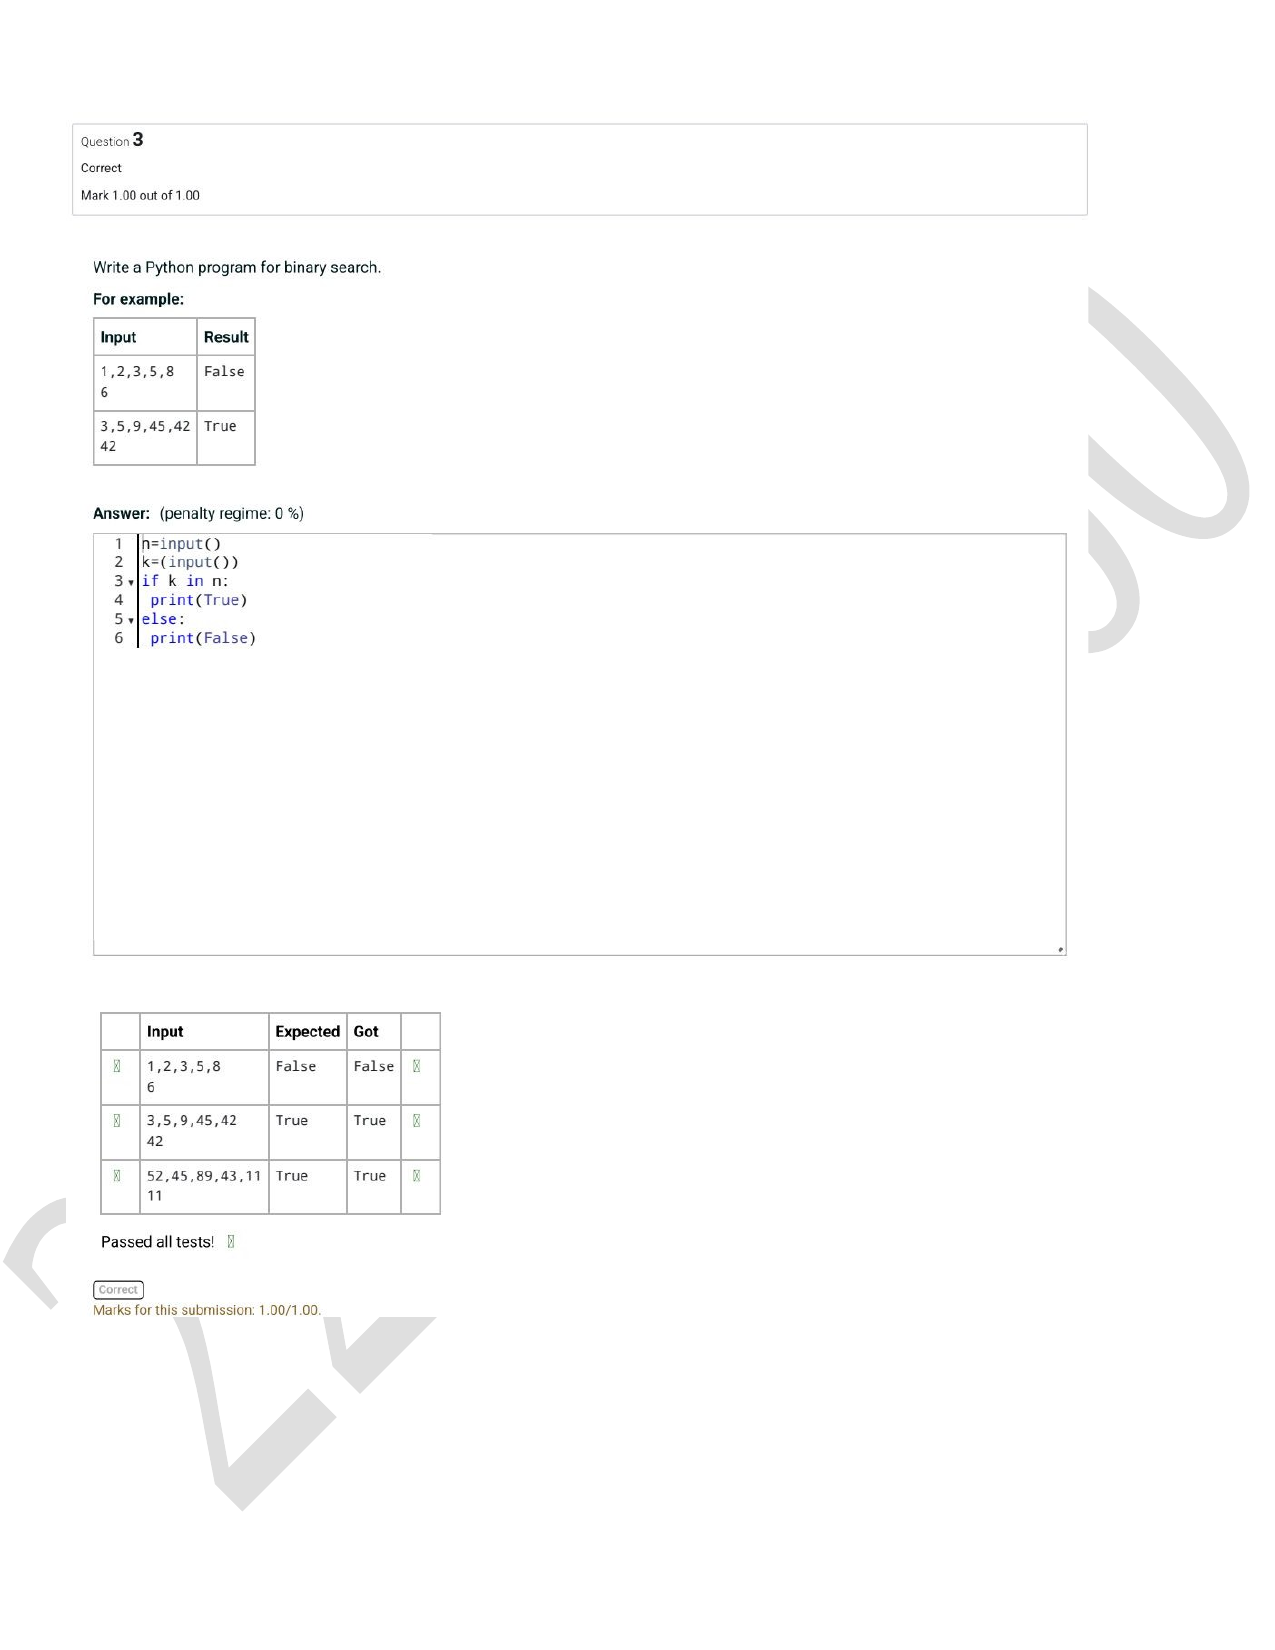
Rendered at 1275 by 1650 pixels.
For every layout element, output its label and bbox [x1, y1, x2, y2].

picture [66, 112, 1089, 1317]
